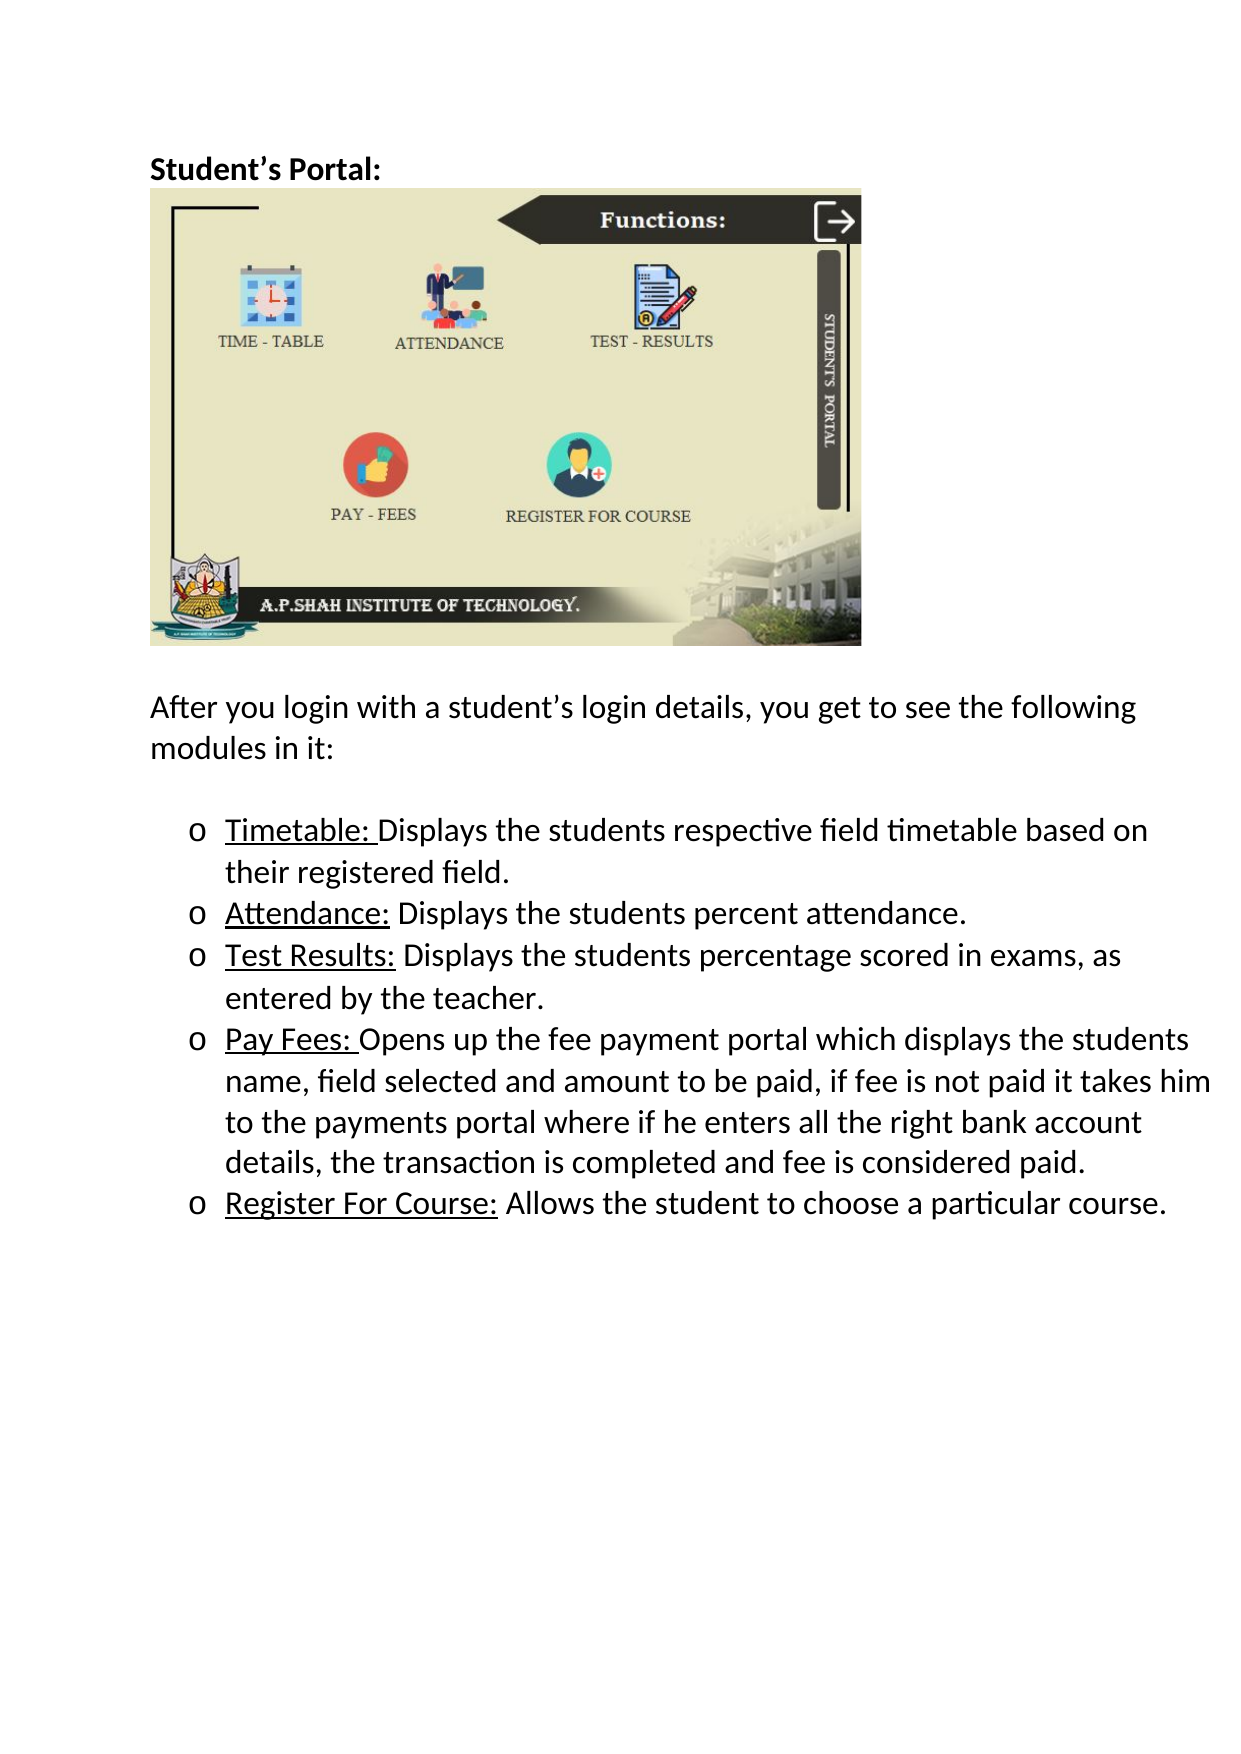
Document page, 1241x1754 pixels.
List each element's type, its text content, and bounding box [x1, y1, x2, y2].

picture [150, 188, 862, 646]
list Attendance: Displays the students percent attendance. [187, 892, 1213, 934]
list Register For Course: Allows the student to choose a particular course. [187, 1182, 1213, 1225]
list Pay Fees: Opens up the fee payment portal which displays the students name, field selected and amount to be paid, if fee is not paid it takes him to the payments portal where if he enters all the right bank account details, the transaction is completed and fee is considered paid. [187, 1017, 1213, 1182]
text After you login with a student’s login details, you get to see the following modules in it: [150, 686, 1213, 768]
list Test Results: Displays the students percentage scored in exams, as entered by the teacher. [187, 934, 1213, 1017]
text Student’s Portal: [150, 148, 1213, 188]
list Timetable: Displays the students respective field timetable based on their registered field. [187, 808, 1213, 892]
